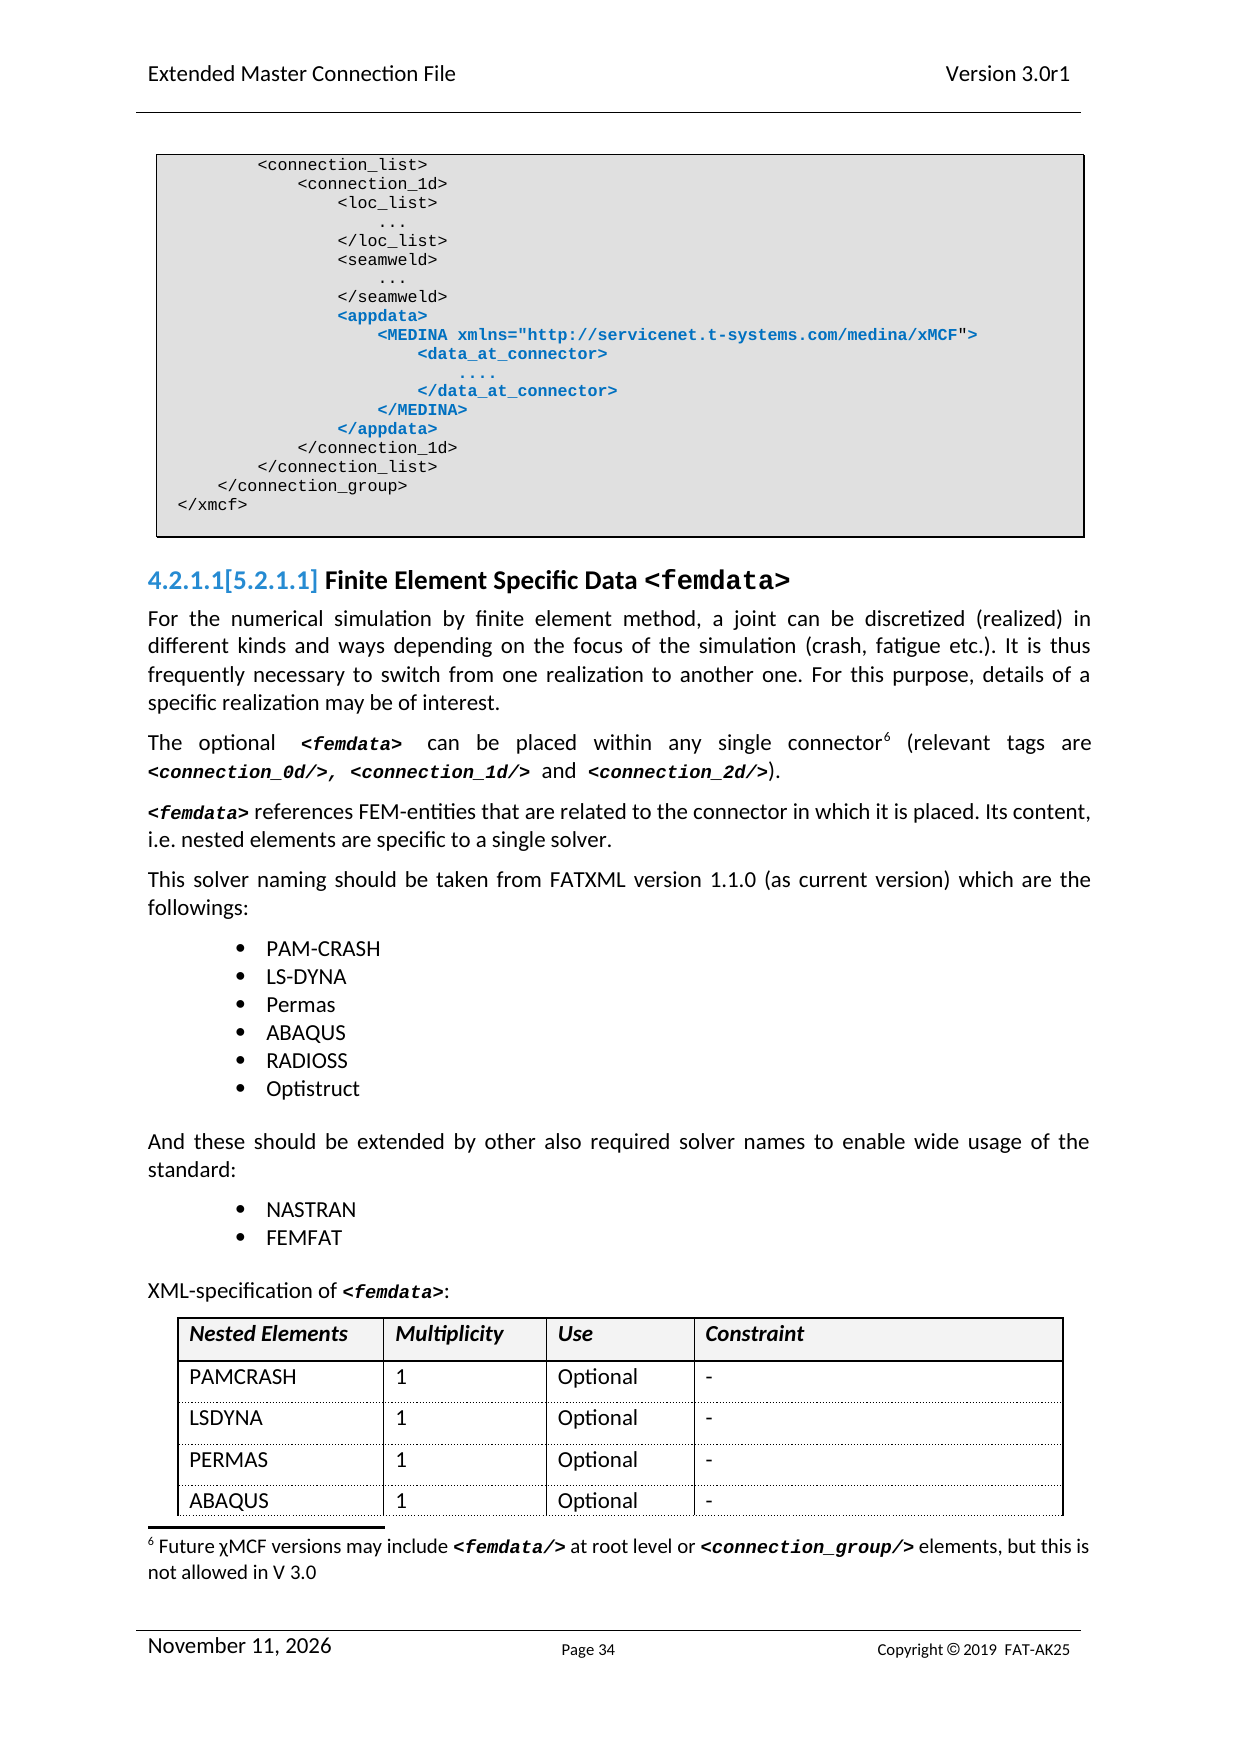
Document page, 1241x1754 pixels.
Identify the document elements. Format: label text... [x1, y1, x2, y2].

text <femdata> references FEM-entities that are related to the connector in which it is placed. Its content, i.e. nested elements are specific to a single solver. [148, 797, 1092, 853]
text ... [157, 210, 1083, 229]
text <data_at_connector> [157, 342, 1083, 361]
text <connection_list> [157, 155, 1083, 172]
list RADIOSS [236, 1046, 1092, 1074]
text </data_at_connector> [157, 380, 1083, 399]
text </appdata> [157, 418, 1083, 436]
text <loc_list> [157, 191, 1083, 210]
text This solver naming should be taken from FATXML version 1.1.0 (as current version) which are the followings: [148, 865, 1092, 921]
text <appdata> [157, 304, 1083, 323]
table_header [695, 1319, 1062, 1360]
text ... [157, 267, 1083, 286]
text </seamweld> [157, 286, 1083, 304]
text <connection_1d> [157, 172, 1083, 191]
subtitle Finite Element Specific Data <femdata> [148, 563, 1092, 597]
list Optistruct [236, 1074, 1092, 1102]
text </loc_list> [157, 229, 1083, 248]
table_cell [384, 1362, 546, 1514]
list FEMFAT [236, 1223, 1092, 1252]
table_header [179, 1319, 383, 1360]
text </connection_1d> [157, 436, 1083, 455]
text <MEDINA xmlns="http://servicenet.t-systems.com/medina/xMCF"> [157, 323, 1083, 342]
text And these should be extended by other also required solver names to enable wide usage of the standard: [148, 1127, 1092, 1183]
list LS-DYNA [236, 962, 1092, 990]
list Permas [236, 990, 1092, 1018]
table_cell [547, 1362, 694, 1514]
text XML-specification of <femdata>: [148, 1277, 1092, 1304]
text </connection_group> [157, 474, 1083, 493]
text </MEDINA> [157, 399, 1083, 418]
list PAM-CRASH [236, 934, 1092, 962]
text The optional <femdata> can be placed within any single connector (relevant tags are <connection_0d/>, <connection_1d/> and <connection_2d/>). [148, 728, 1092, 784]
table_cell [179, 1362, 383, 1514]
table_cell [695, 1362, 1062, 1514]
text </connection_list> [157, 455, 1083, 474]
text <seamweld> [157, 248, 1083, 267]
text For the numerical simulation by finite element method, a joint can be discretized (realized) in different kinds and ways depending on the focus of the simulation (crash, fatigue etc.). It is thus frequently necessary to switch from one realization to another one. For this purpose, details of a specific realization may be of interest. [148, 604, 1092, 716]
text </xmcf> [157, 493, 1083, 512]
text .... [157, 361, 1083, 380]
list NASTRAN [236, 1196, 1092, 1223]
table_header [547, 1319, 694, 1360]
list ABAQUS [236, 1018, 1092, 1046]
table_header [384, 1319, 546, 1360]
